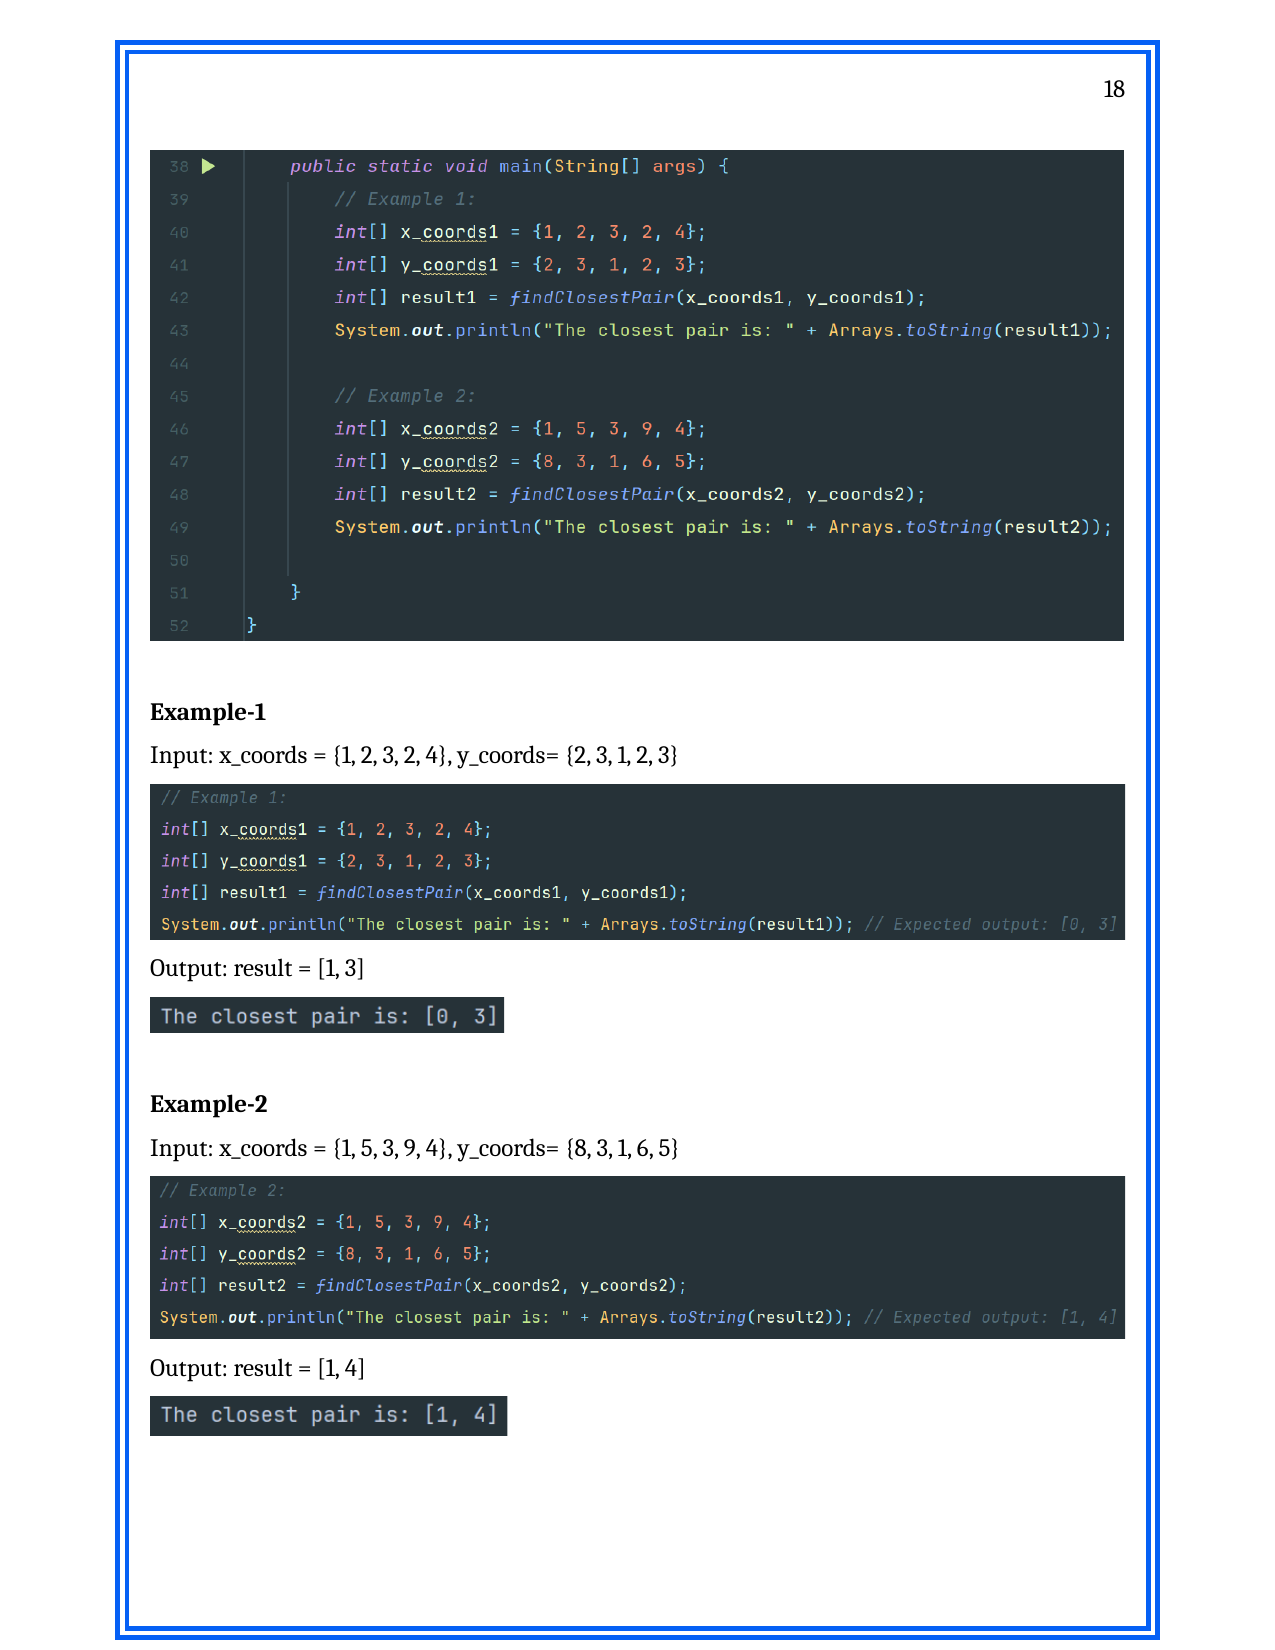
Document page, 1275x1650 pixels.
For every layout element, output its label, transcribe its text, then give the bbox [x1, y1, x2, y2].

text Input: x_coords = {1, 5, 3, 9, 4}, y_coords= {8, 3, 1, 6, 5} [150, 1133, 1125, 1162]
picture [150, 997, 505, 1033]
picture [150, 1176, 1125, 1339]
picture [150, 150, 1124, 641]
text Output: result = [1, 3] [150, 954, 1125, 983]
picture [150, 1396, 508, 1436]
text Example-1 [150, 698, 1125, 727]
text Output: result = [1, 4] [150, 1353, 1125, 1382]
text Input: x_coords = {1, 2, 3, 2, 4}, y_coords= {2, 3, 1, 2, 3} [150, 741, 1125, 770]
text Example-2 [150, 1090, 1125, 1119]
picture [150, 784, 1125, 940]
